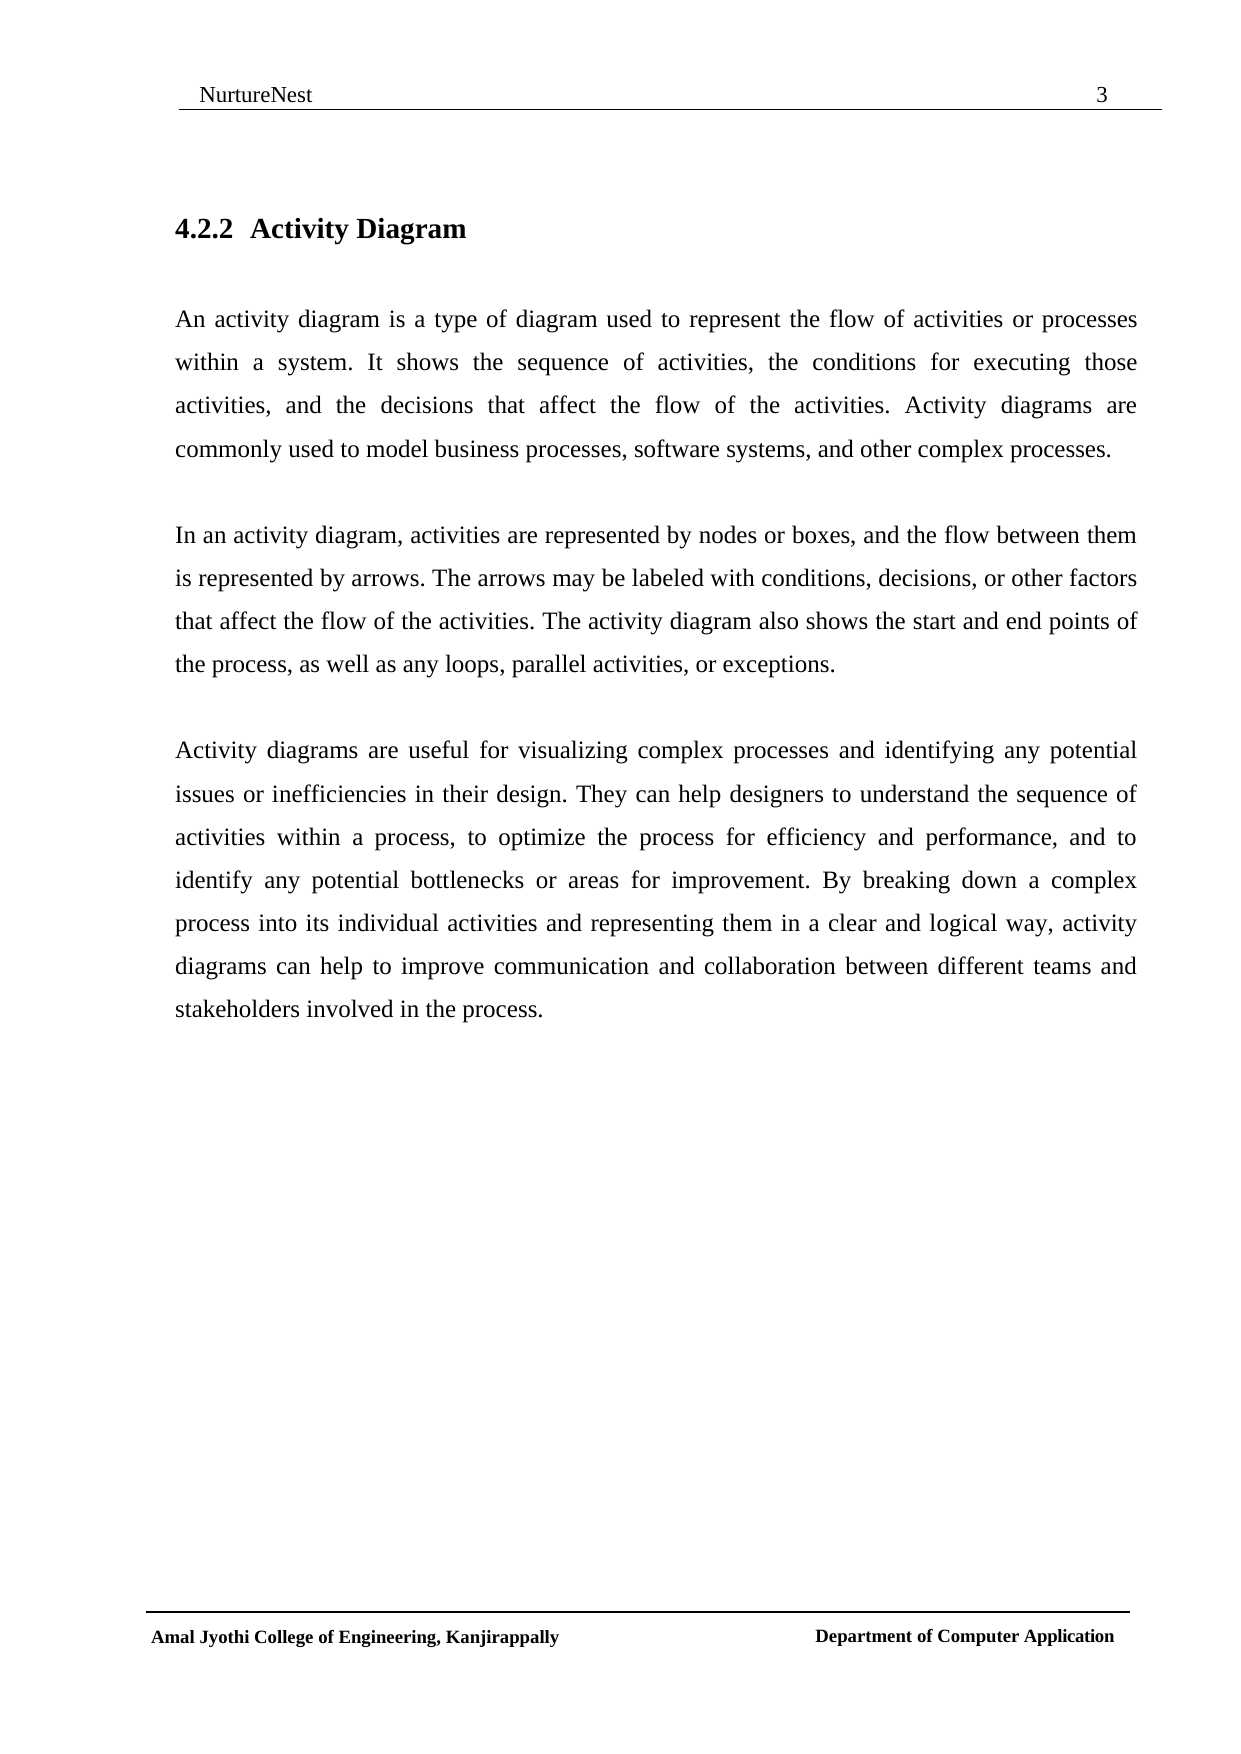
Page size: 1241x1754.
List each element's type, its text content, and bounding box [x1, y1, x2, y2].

text Activity diagrams are useful for visualizing complex processes and identifying any potential issues or inefficiencies in their design. They can help designers to understand the sequence of activities within a process, to optimize the process for efficiency and performance, and to identify any potential bottlenecks or areas for improvement. By breaking down a complex process into its individual activities and representing them in a clear and logical way, activity diagrams can help to improve communication and collaboration between different teams and stakeholders involved in the process. [175, 736, 1138, 1023]
subtitle Activity Diagram [175, 211, 1138, 244]
text In an activity diagram, activities are represented by nodes or boxes, and the flow between them is represented by arrows. The arrows may be labeled with conditions, decisions, or other factors that affect the flow of the activities. The activity diagram also shows the start and end points of the process, as well as any loops, parallel activities, or exceptions. [175, 520, 1138, 678]
text An activity diagram is a type of diagram used to represent the flow of activities or processes within a system. It shows the sequence of activities, the conditions for executing those activities, and the decisions that affect the flow of the activities. Activity diagrams are commonly used to model business processes, software systems, and other complex processes. [175, 304, 1138, 462]
